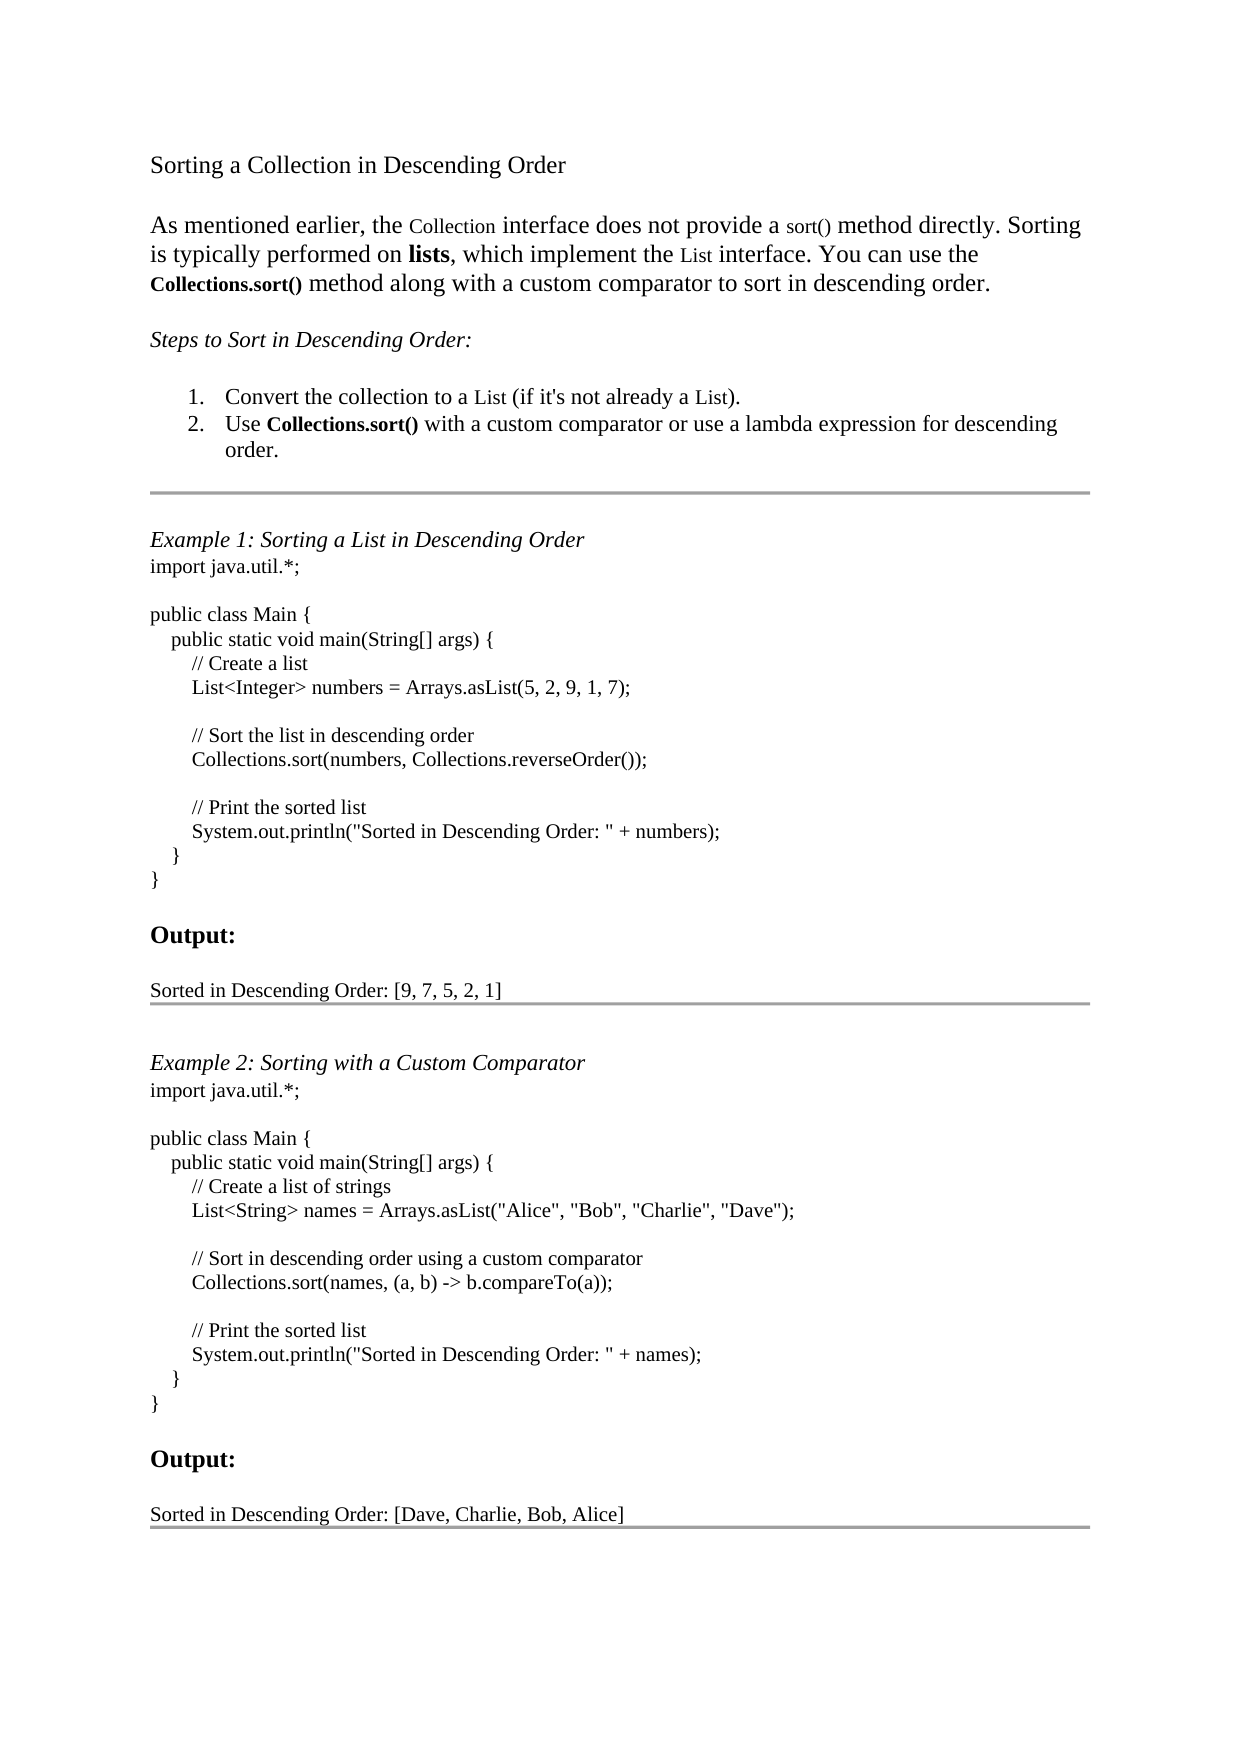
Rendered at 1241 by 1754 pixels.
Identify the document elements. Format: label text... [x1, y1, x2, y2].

list Convert the collection to a List (if it's not already a List). [187, 383, 1090, 409]
text // Print the sorted list [150, 795, 1090, 819]
text Sorted in Descending Order: [Dave, Charlie, Bob, Alice] [150, 1502, 1090, 1525]
text // Sort in descending order using a custom comparator [150, 1246, 1090, 1270]
text } [150, 843, 1090, 867]
text import java.util.*; [150, 554, 1090, 578]
subtitle Example 2: Sorting with a Custom Comparator [150, 1049, 1090, 1076]
text Sorted in Descending Order: [9, 7, 5, 2, 1] [150, 978, 1090, 1002]
text Output: [150, 1444, 1090, 1472]
subtitle Steps to Sort in Descending Order: [150, 326, 1090, 352]
text import java.util.*; [150, 1078, 1090, 1102]
text public class Main { [150, 1126, 1090, 1150]
text // Create a list of strings [150, 1174, 1090, 1198]
text // Sort the list in descending order [150, 723, 1090, 747]
text // Create a list [150, 651, 1090, 674]
text } [150, 1390, 1090, 1414]
text List<String> names = Arrays.asList("Alice", "Bob", "Charlie", "Dave"); [150, 1198, 1090, 1222]
subtitle Example 1: Sorting a List in Descending Order [150, 526, 1090, 552]
text Collections.sort(names, (a, b) -> b.compareTo(a)); [150, 1270, 1090, 1294]
text System.out.println("Sorted in Descending Order: " + numbers); [150, 819, 1090, 843]
text Output: [150, 920, 1090, 949]
subtitle Sorting a Collection in Descending Order [150, 150, 1090, 179]
text public class Main { [150, 602, 1090, 626]
text } [150, 867, 1090, 891]
text } [150, 1366, 1090, 1390]
text System.out.println("Sorted in Descending Order: " + names); [150, 1342, 1090, 1366]
text // Print the sorted list [150, 1318, 1090, 1342]
text Collections.sort(numbers, Collections.reverseOrder()); [150, 747, 1090, 771]
text public static void main(String[] args) { [150, 1150, 1090, 1174]
text List<Integer> numbers = Arrays.asList(5, 2, 9, 1, 7); [150, 674, 1090, 699]
text As mentioned earlier, the Collection interface does not provide a sort() method directly. Sorting is typically performed on lists, which implement the List interface. You can use the Collections.sort() method along with a custom comparator to sort in descending order. [150, 210, 1090, 296]
list Use Collections.sort() with a custom comparator or use a lambda expression for descending order. [187, 409, 1090, 462]
text public static void main(String[] args) { [150, 626, 1090, 651]
